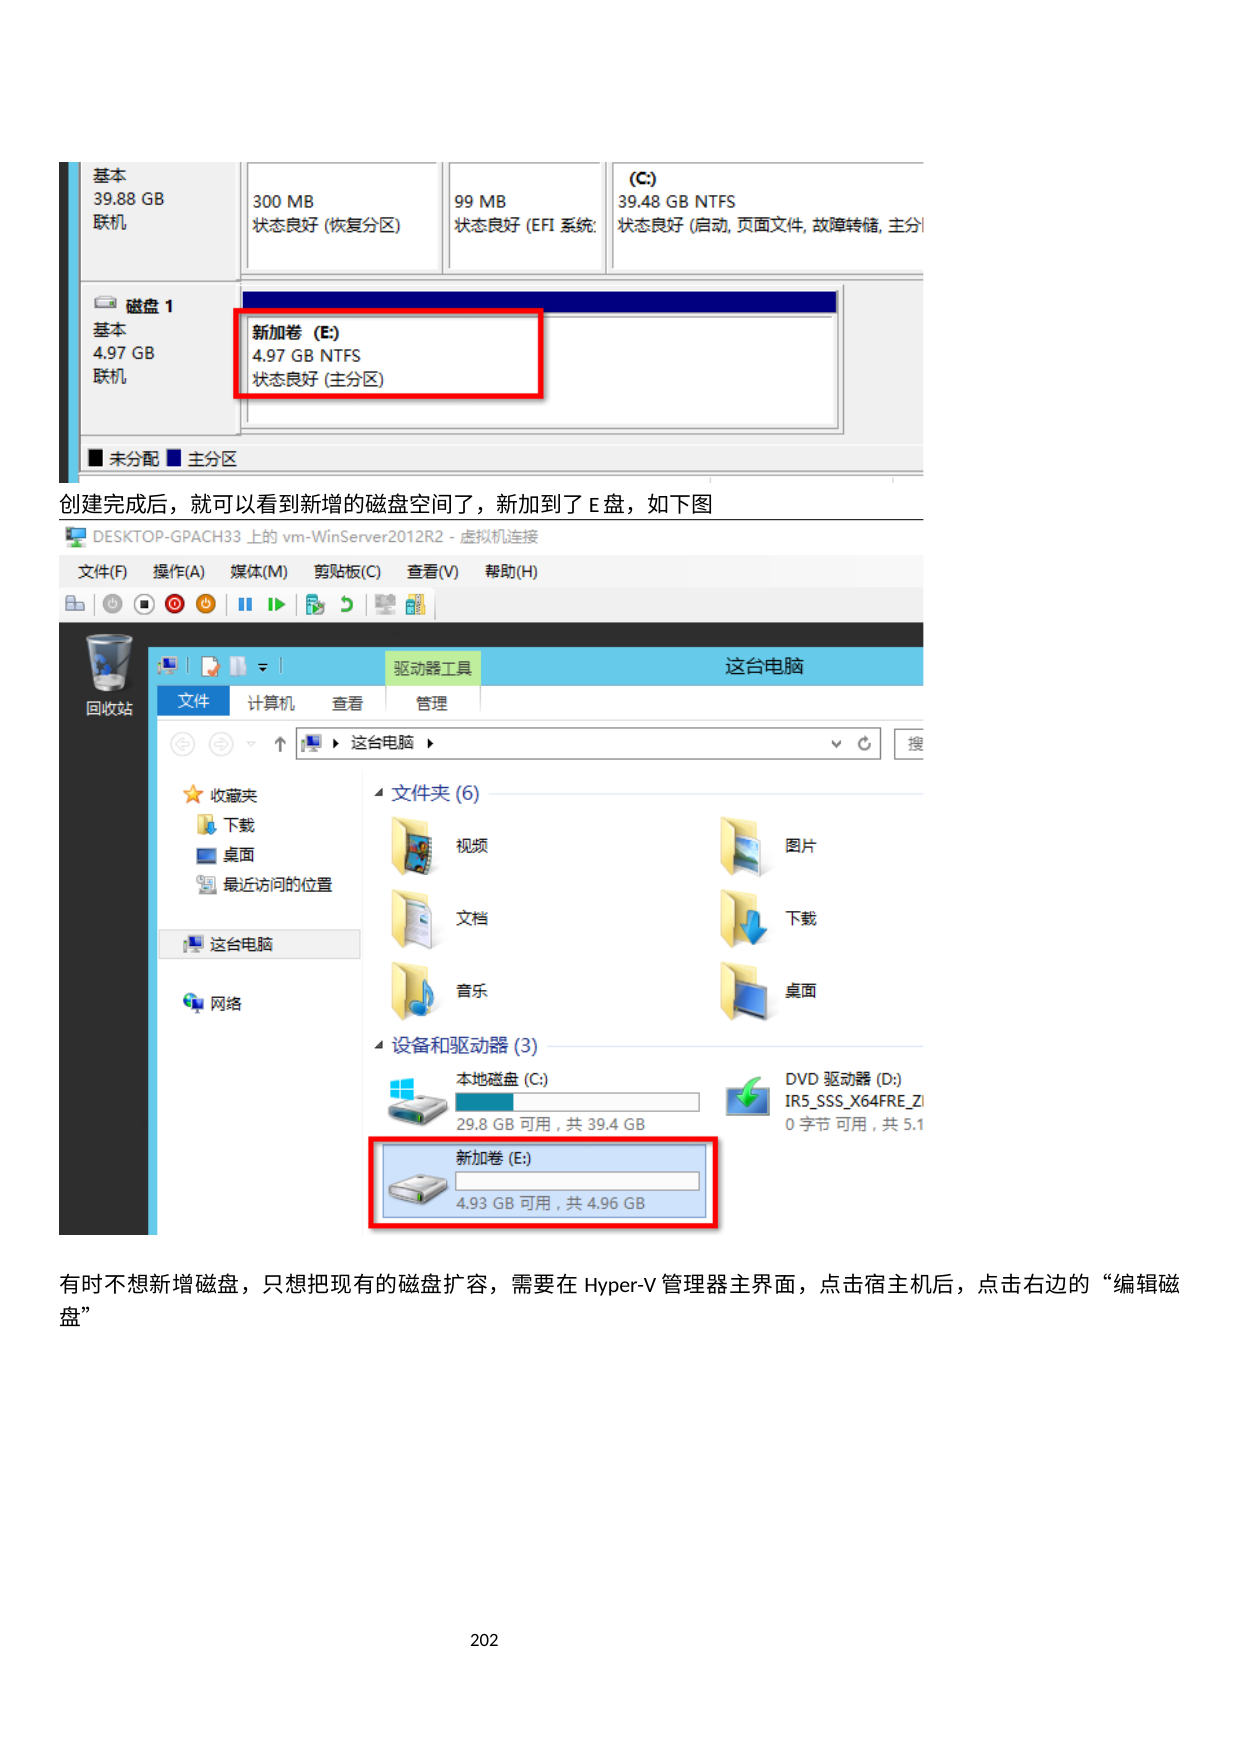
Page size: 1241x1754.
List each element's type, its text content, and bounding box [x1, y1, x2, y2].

picture [59, 162, 924, 483]
text 创建完成后，就可以看到新增的磁盘空间了，新加到了E盘，如下图 [59, 487, 1181, 519]
picture [59, 519, 924, 1235]
text 有时不想新增磁盘，只想把现有的磁盘扩容，需要在Hyper-V管理器主界面，点击宿主机后，点击右边的“编辑磁盘” [59, 1267, 1181, 1332]
